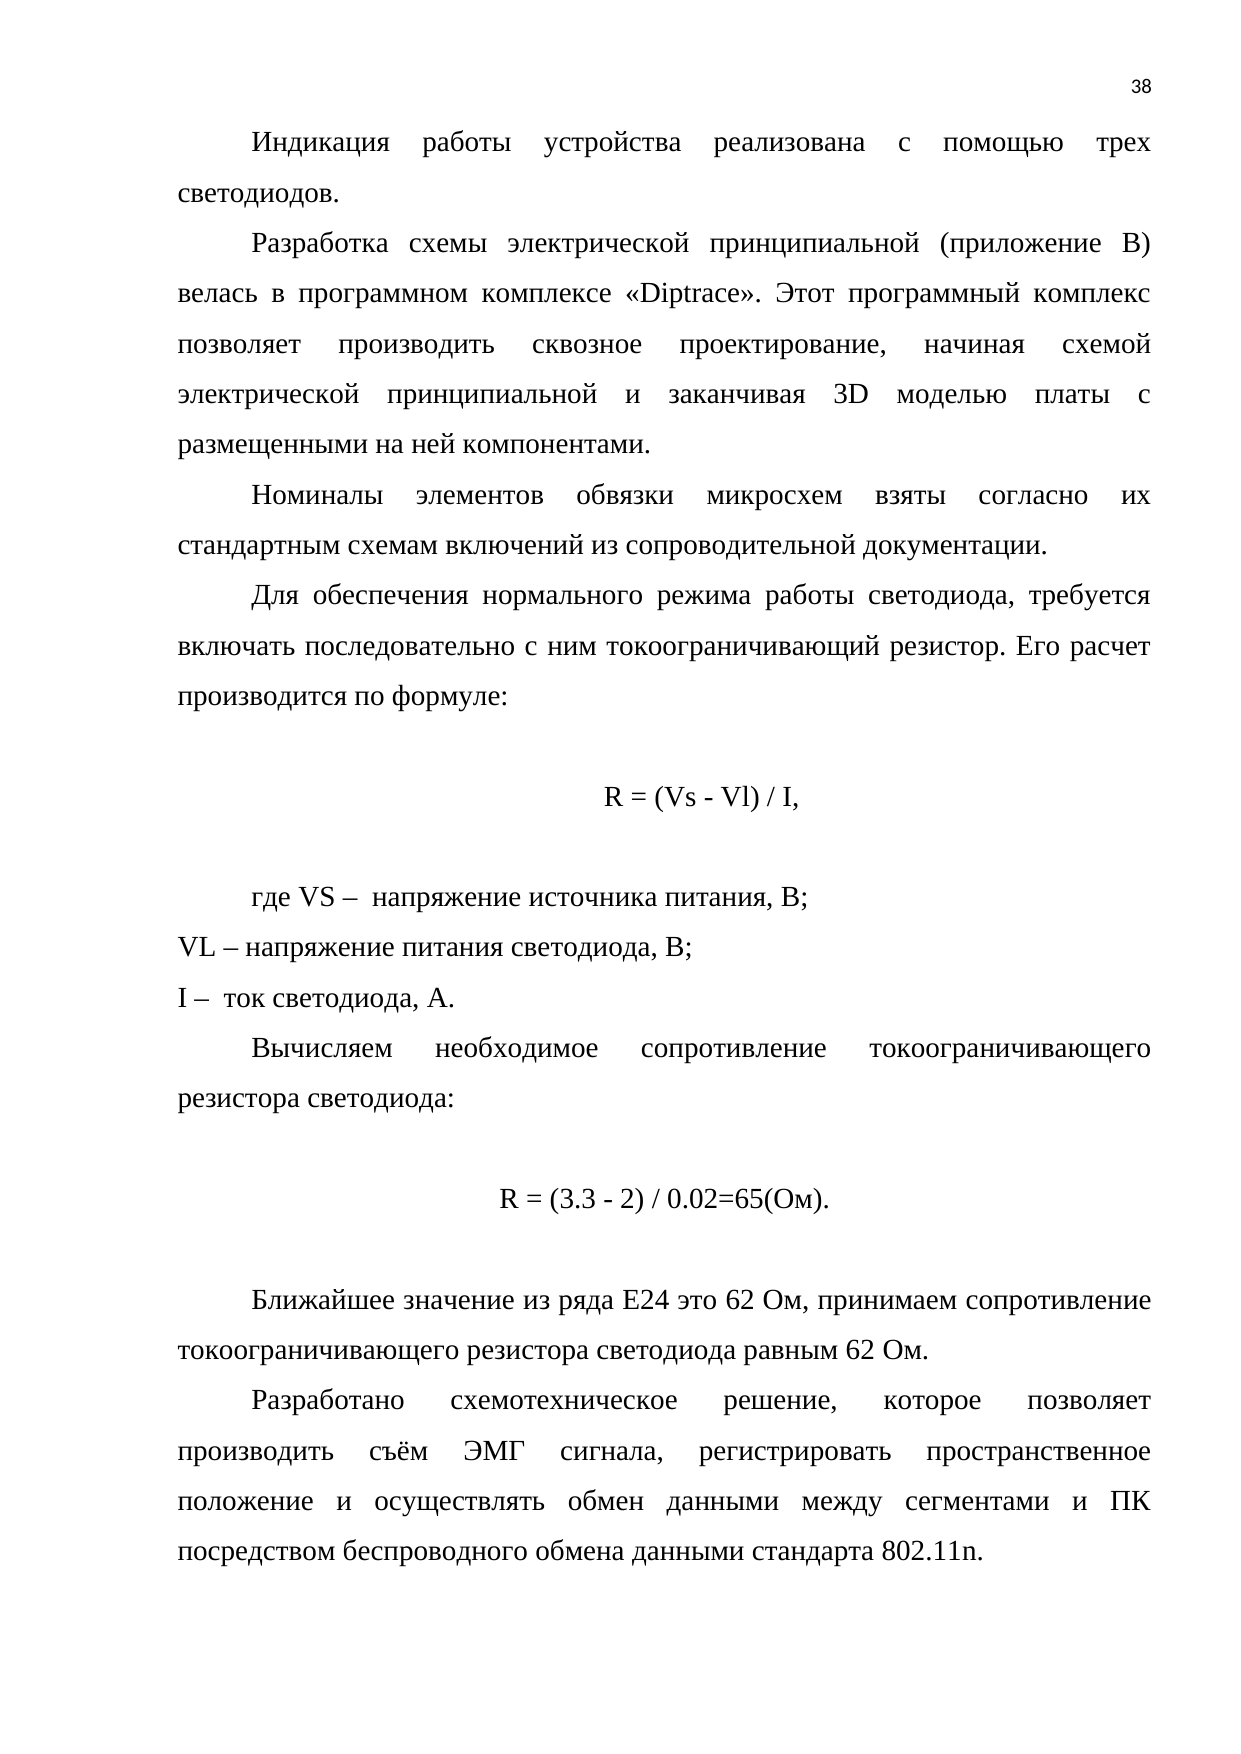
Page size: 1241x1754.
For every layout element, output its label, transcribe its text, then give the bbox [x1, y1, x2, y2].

text Для обеспечения нормального режима работы светодиода, требуется включать последовательно с ним токоограничивающий резистор. Его расчет производится по формуле: [177, 577, 1152, 712]
text Разработка схемы электрической принципиальной (приложение В) велась в программном комплексе «Diptrace». Этот программный комплекс позволяет производить сквозное проектирование, начиная схемой электрической принципиальной и заканчивая 3D моделью платы с размещенными на ней компонентами. [177, 225, 1152, 460]
text Номиналы элементов обвязки микросхем взяты согласно их стандартным схемам включений из сопроводительной документации. [177, 477, 1152, 561]
text R = (Vs - Vl) / I, [177, 779, 1152, 812]
text Разработано схемотехническое решение, которое позволяет производить съём ЭМГ сигнала, регистрировать пространственное положение и осуществлять обмен данными между сегментами и ПК посредством беспроводного обмена данными стандарта 802.11n. [177, 1382, 1152, 1567]
text I – ток светодиода, А. [177, 980, 1152, 1013]
text Ближайшее значение из ряда Е24 это 62 Ом, принимаем сопротивление токоограничивающего резистора светодиода равным 62 Ом. [177, 1282, 1152, 1366]
text Индикация работы устройства реализована с помощью трех светодиодов. [177, 124, 1152, 208]
text Вычисляем необходимое сопротивление токоограничивающего резистора светодиода: [177, 1030, 1152, 1114]
text VL – напряжение питания светодиода, В; [177, 929, 1152, 963]
text где VS – напряжение источника питания, В; [177, 879, 1152, 913]
text R = (3.3 - 2) / 0.02=65(Ом). [177, 1181, 1152, 1215]
